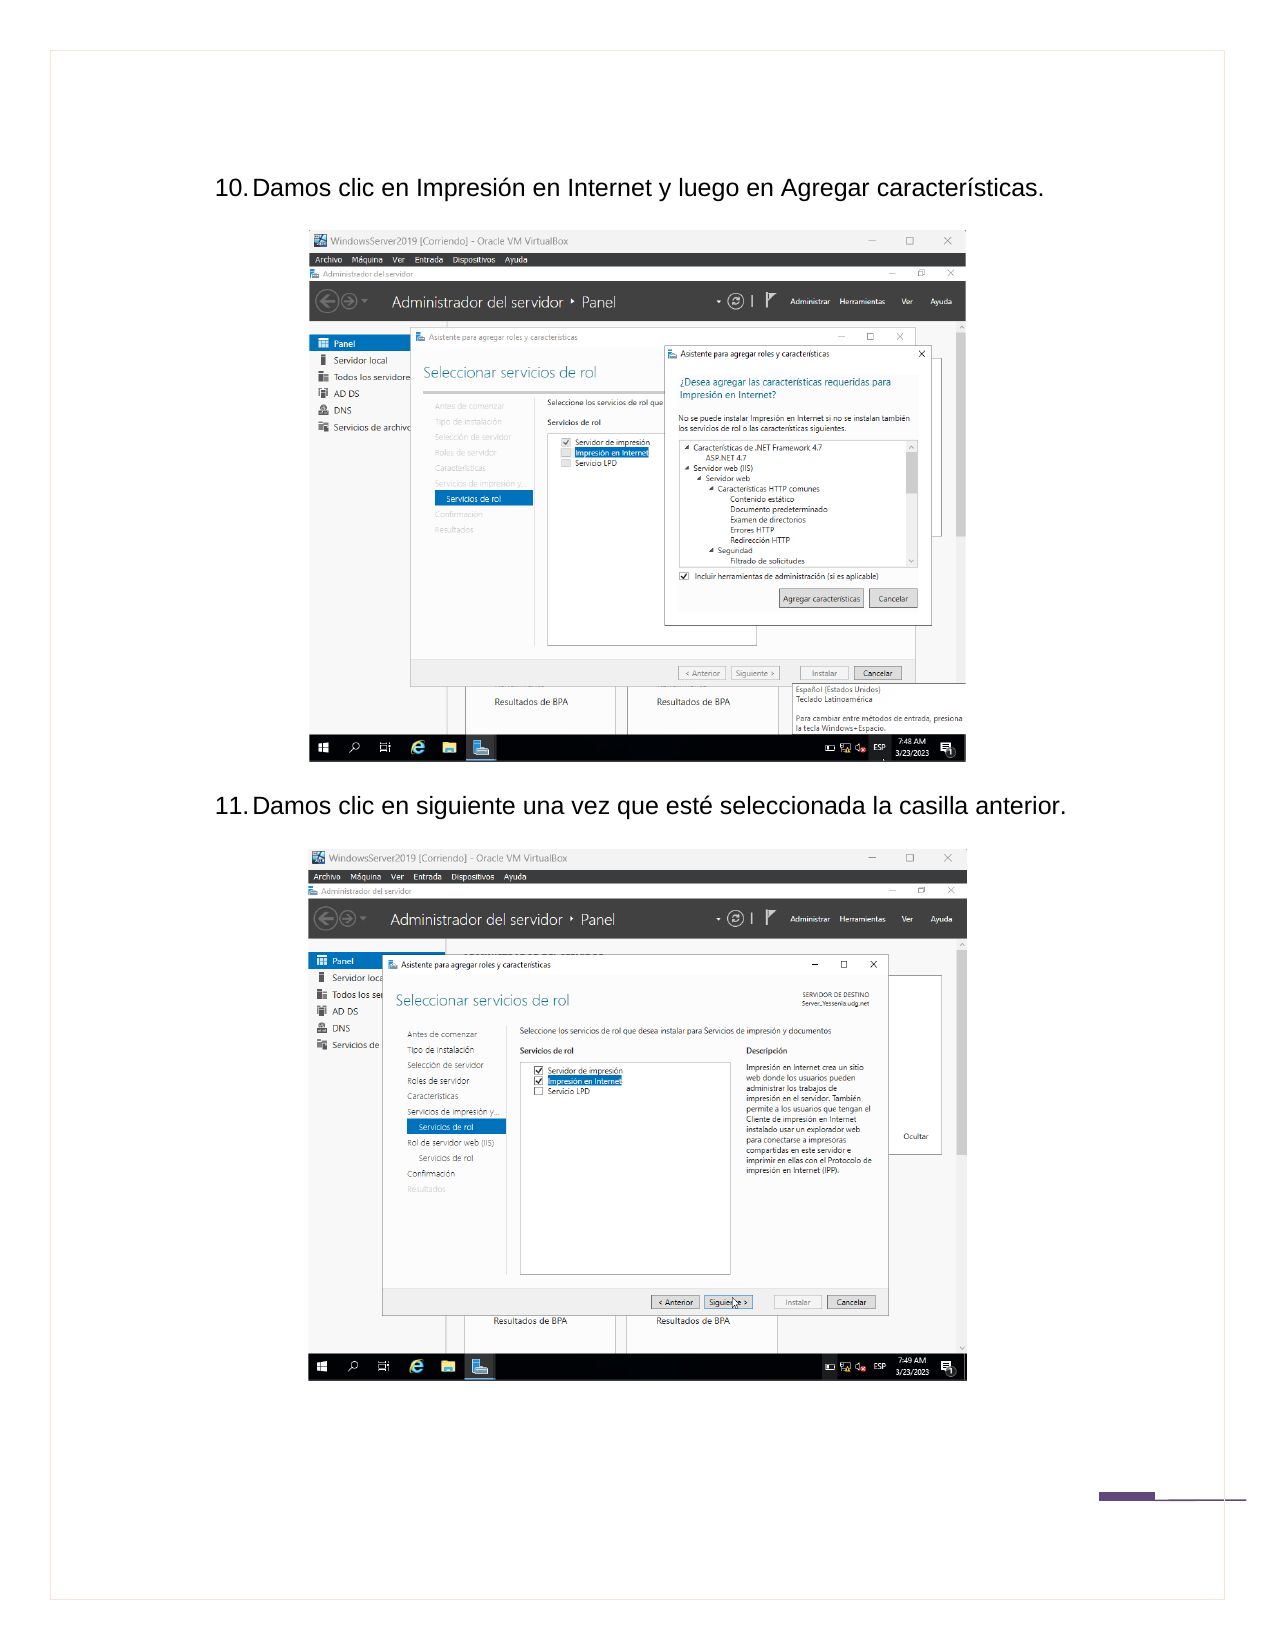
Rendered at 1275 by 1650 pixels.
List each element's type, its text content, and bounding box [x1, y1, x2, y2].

picture [308, 849, 967, 1381]
list Damos clic en Impresión en Internet y luego en Agregar características. [214, 172, 1098, 201]
list Damos clic en siguiente una vez que esté seleccionada la casilla anterior. [214, 791, 1098, 820]
picture [309, 230, 966, 762]
